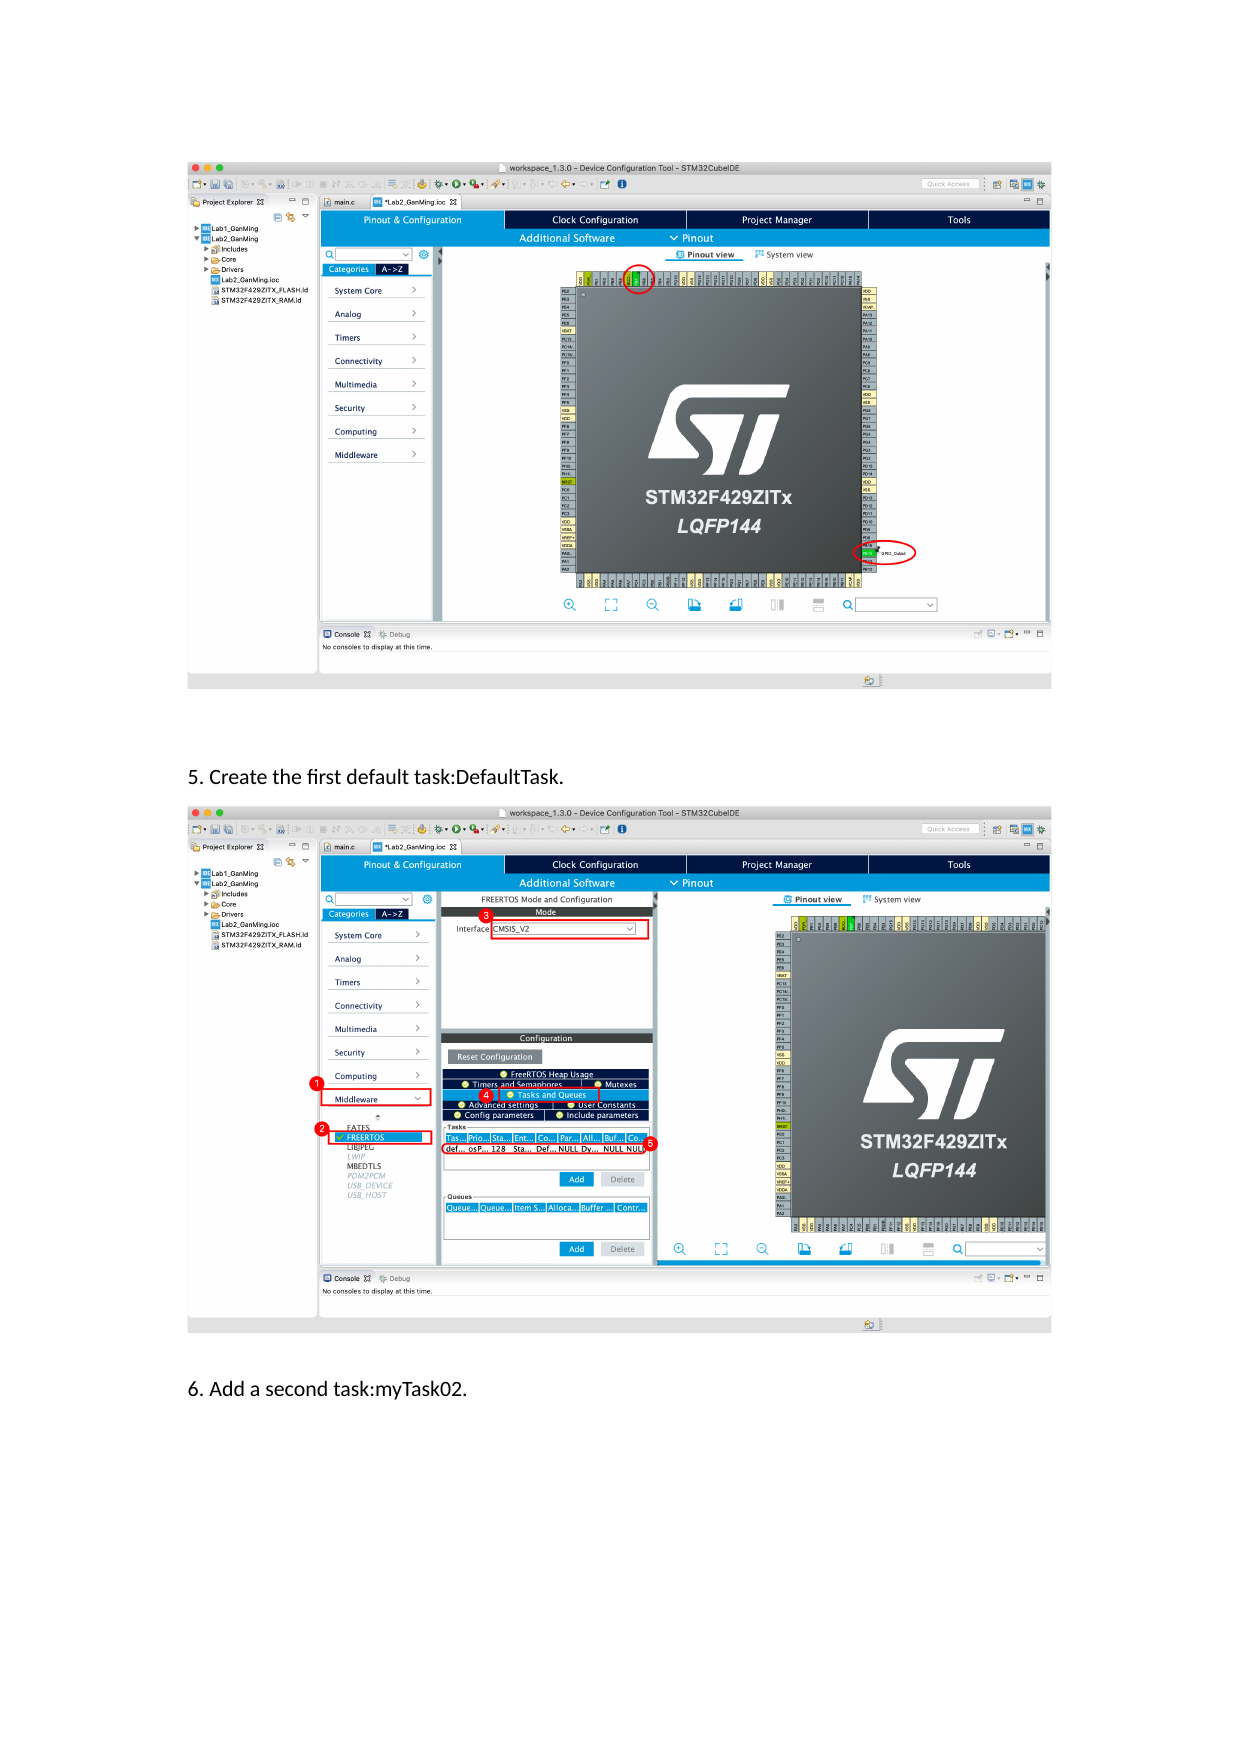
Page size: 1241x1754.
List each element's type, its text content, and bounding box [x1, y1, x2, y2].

picture [187, 162, 1052, 689]
list Add a second task:myTask02. [187, 1375, 1053, 1402]
picture [187, 806, 1052, 1333]
list Create the first default task:DefaultTask. [187, 763, 1053, 790]
